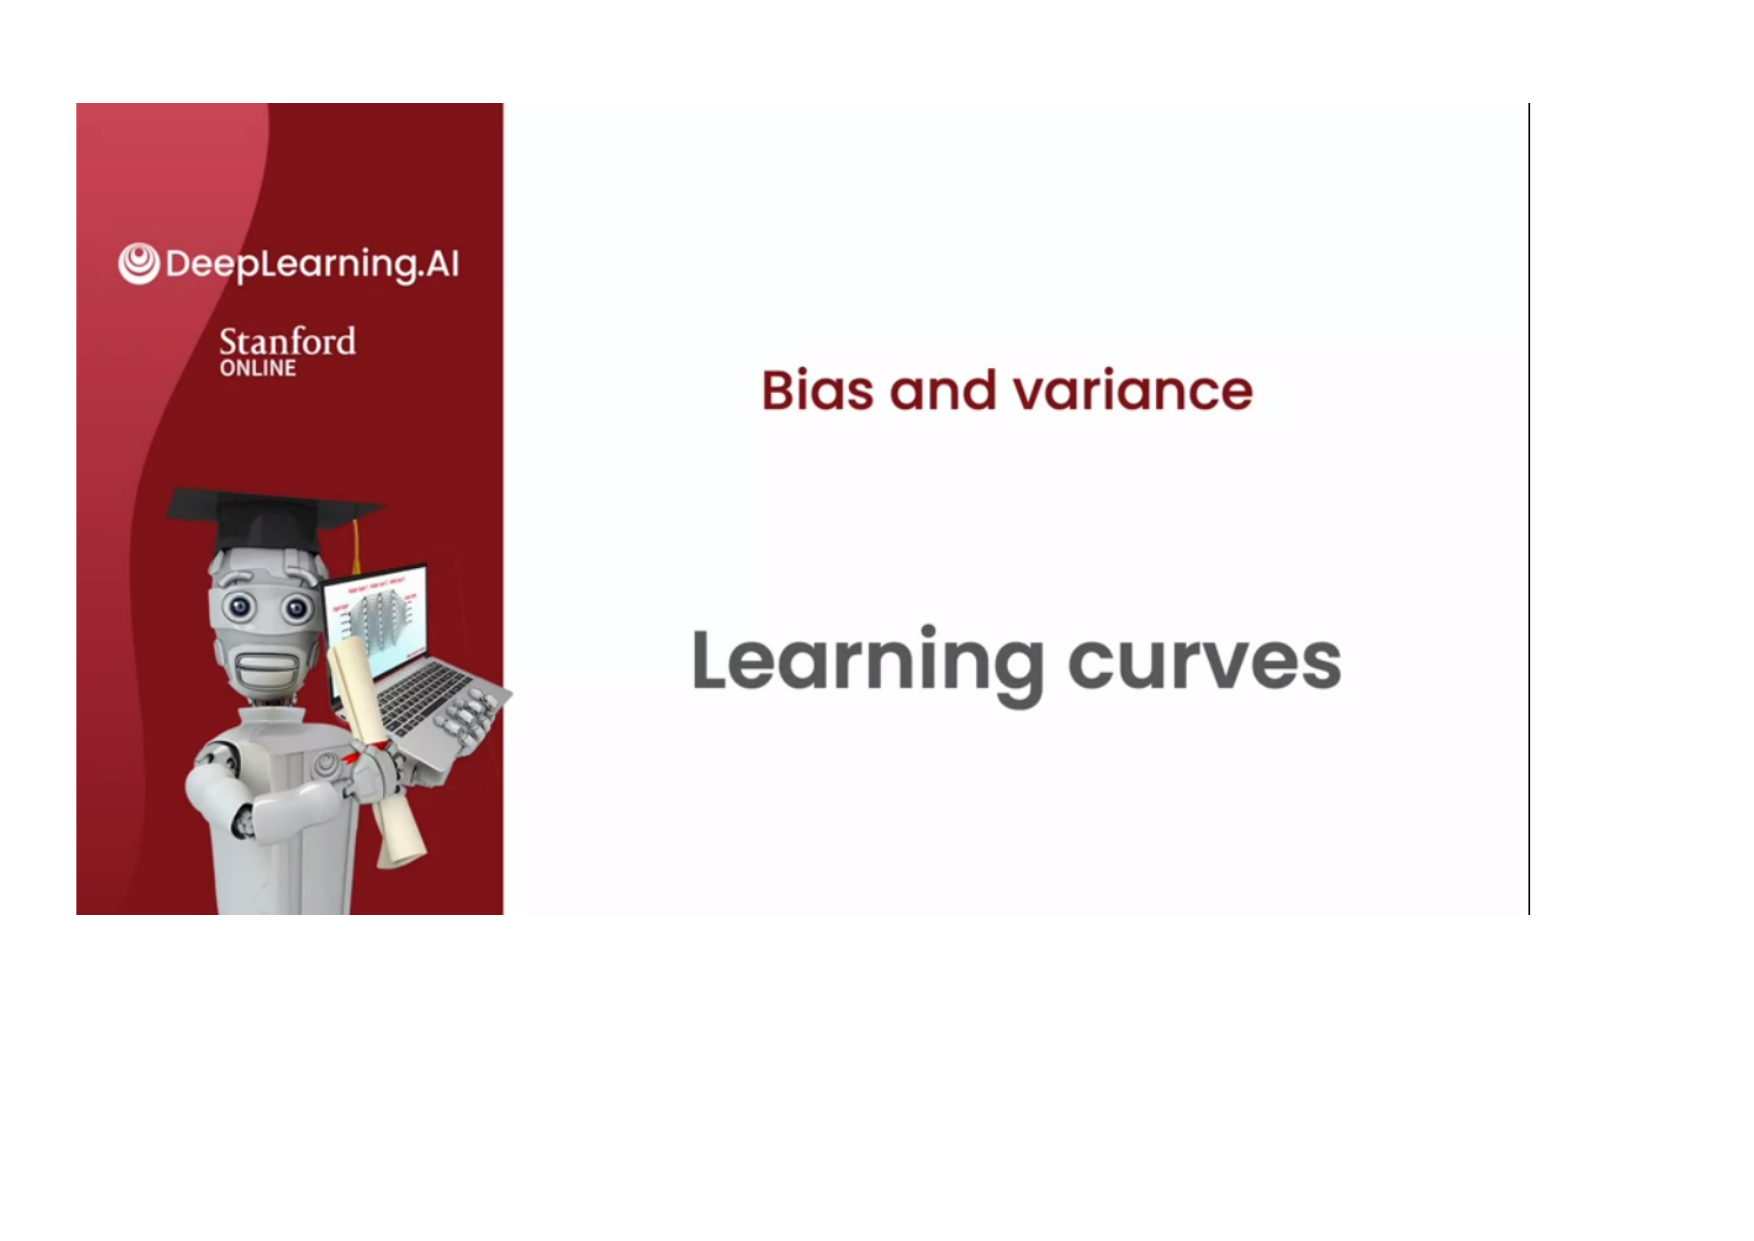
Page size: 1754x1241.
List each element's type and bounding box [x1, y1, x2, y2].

picture [76, 103, 1530, 915]
